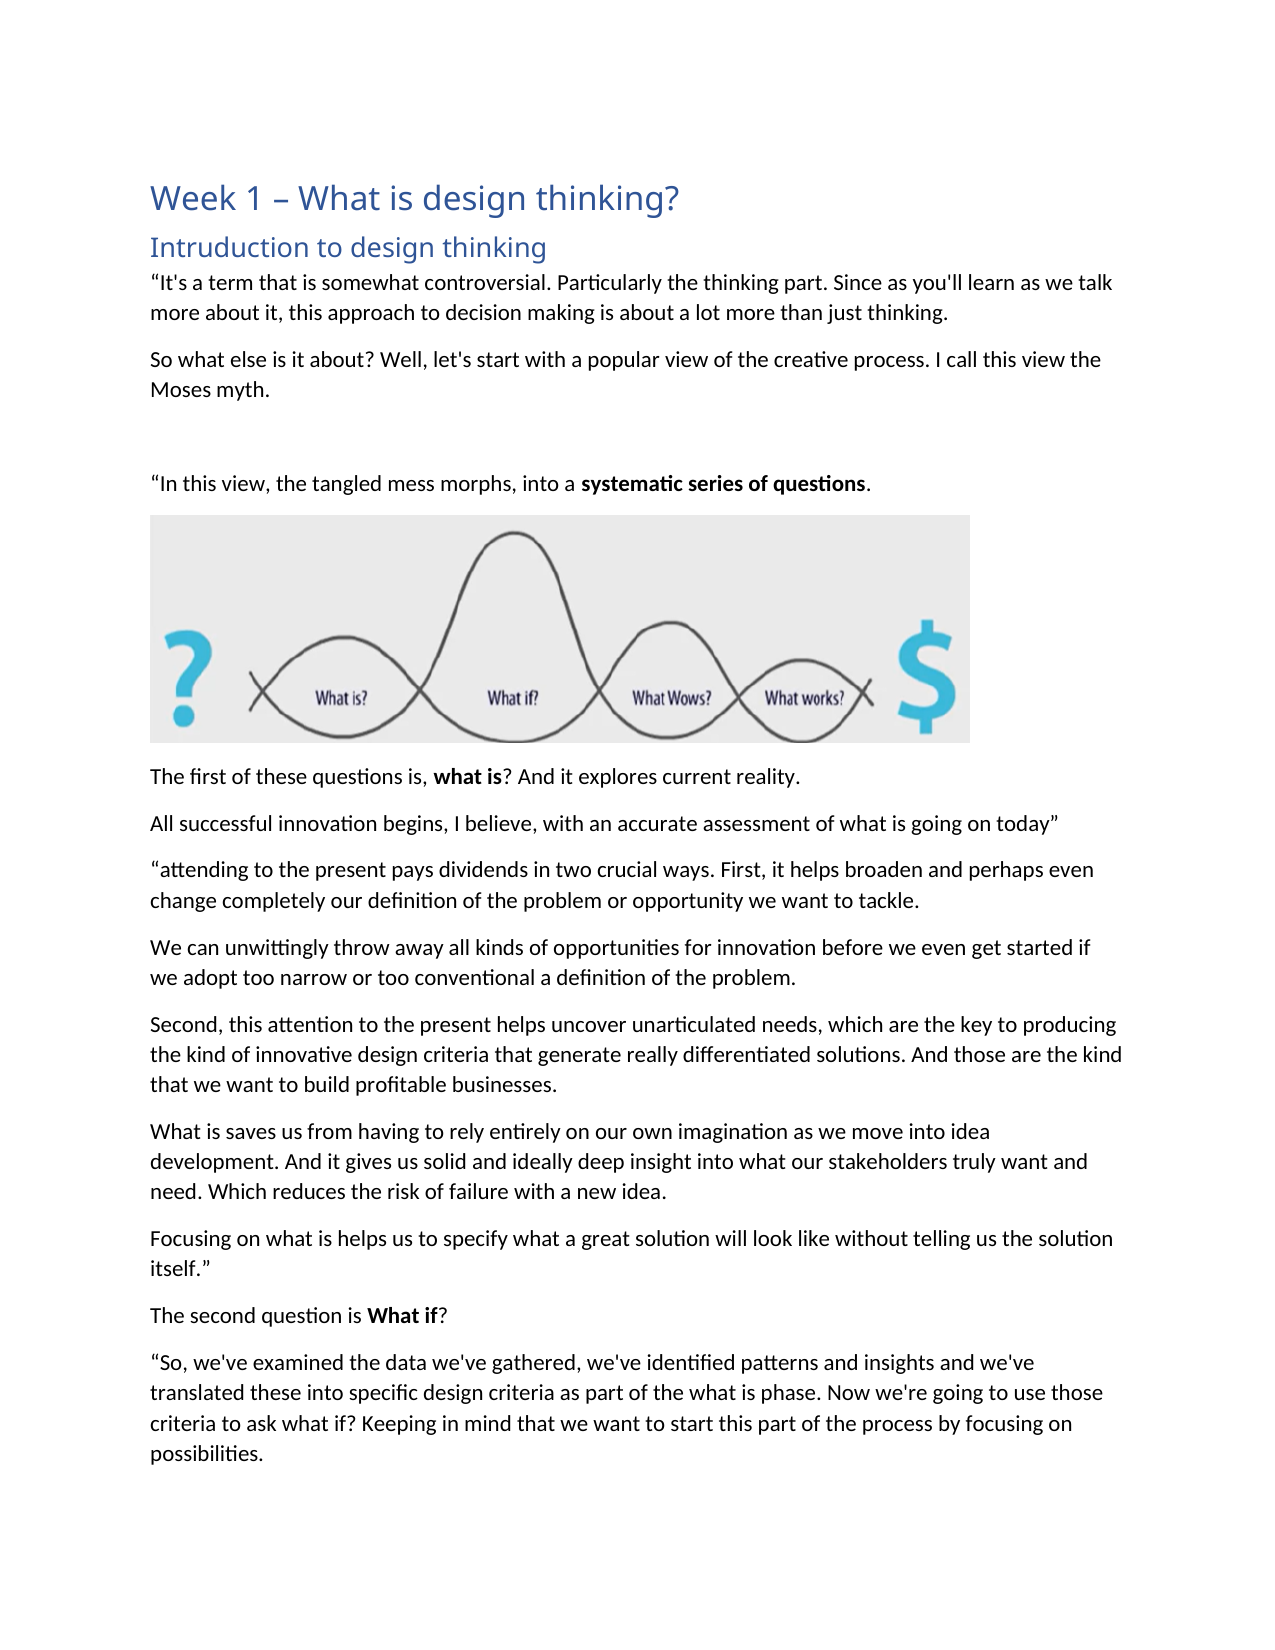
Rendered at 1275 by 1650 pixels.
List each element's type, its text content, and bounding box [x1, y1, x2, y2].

text “attending to the present pays dividends in two crucial ways. First, it helps broaden and perhaps even change completely our definition of the problem or opportunity we want to tackle. [150, 856, 1125, 914]
text What is saves us from having to rely entirely on our own imagination as we move into idea development. And it gives us solid and ideally deep insight into what our stakeholders truly want and need. Which reduces the risk of failure with a new idea. [150, 1117, 1125, 1205]
text The first of these questions is, what is? And it explores current reality. [150, 762, 1125, 790]
subtitle Week 1 – What is design thinking? [150, 175, 1125, 220]
text The second question is What if? [150, 1301, 1125, 1329]
text So what else is it about? Well, let's start with a popular view of the creative process. I call this view the Moses myth. [150, 345, 1125, 403]
text “So, we've examined the data we've gathered, we've identified patterns and insights and we've translated these into specific design criteria as part of the what is phase. Now we're going to use those criteria to ask what if? Keeping in mind that we want to start this part of the process by focusing on possibilities. [150, 1348, 1125, 1467]
text Second, this attention to the present helps uncover unarticulated needs, which are the key to producing the kind of innovative design criteria that generate really differentiated solutions. And those are the kind that we want to build profitable businesses. [150, 1010, 1125, 1098]
text Focusing on what is helps us to specify what a great solution will look like without telling us the solution itself.” [150, 1224, 1125, 1282]
picture [150, 515, 970, 743]
text “It's a term that is somewhat controversial. Particularly the thinking part. Since as you'll learn as we talk more about it, this approach to decision making is about a lot more than just thinking. [150, 268, 1125, 326]
text “In this view, the tangled mess morphs, into a systematic series of questions. [150, 469, 1125, 497]
text We can unwittingly throw away all kinds of opportunities for innovation before we even get started if we adopt too narrow or too conventional a definition of the problem. [150, 933, 1125, 991]
subtitle Intruduction to design thinking [150, 228, 1125, 265]
text All successful innovation begins, I believe, with an accurate assessment of what is going on today” [150, 809, 1125, 837]
